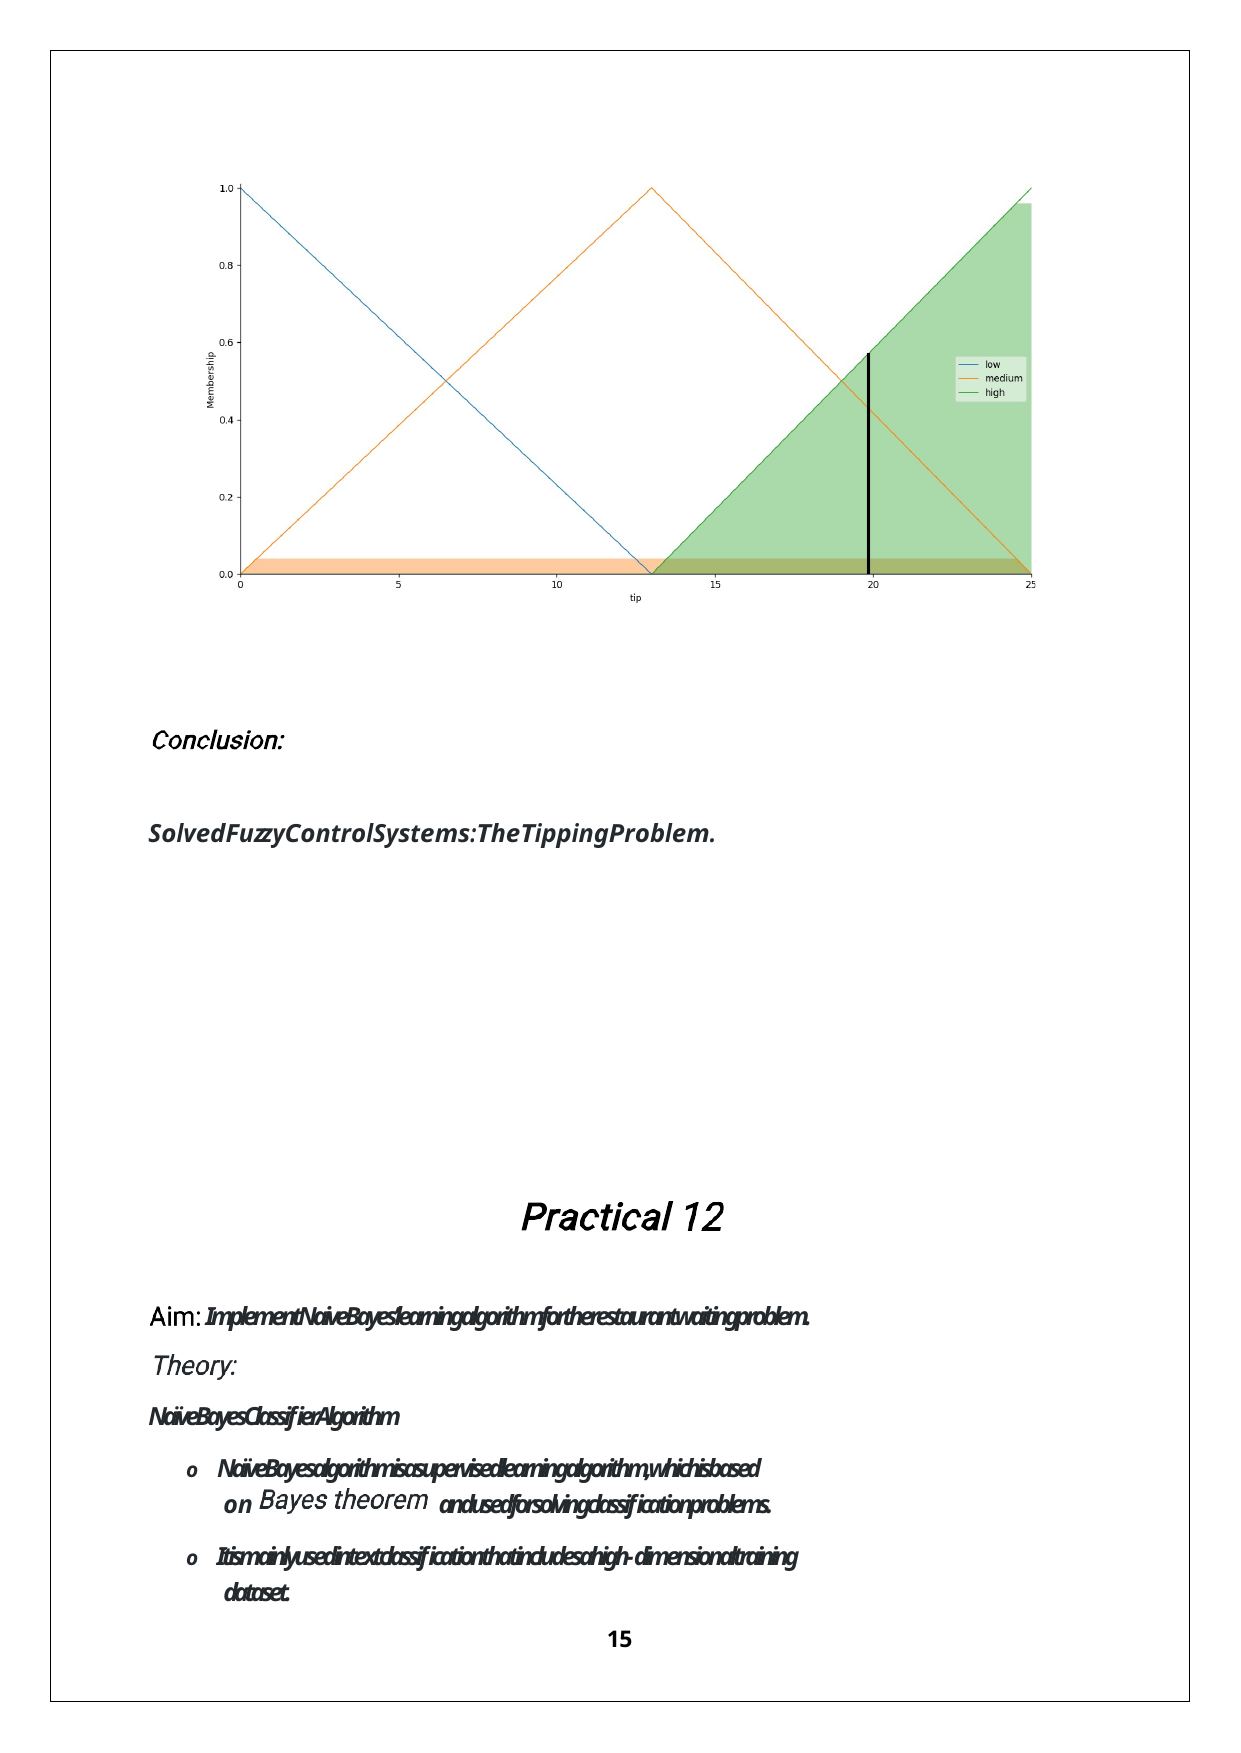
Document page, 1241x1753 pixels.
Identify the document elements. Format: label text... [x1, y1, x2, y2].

text SolvedFuzzyControlSystems:TheTippingProblem. [148, 816, 1111, 850]
list NaïveBayesalgorithmisasupervisedlearningalgorithm,whichisbased on andusedforsolvingclassificationproblems. [186, 1451, 1034, 1521]
list Itismainlyusedintextclassificationthatincludesahigh-dimensionaltraining dataset. [186, 1539, 1094, 1609]
picture [154, 1354, 237, 1380]
text ImplementNaiveBayes’learningalgorithmfortherestaurantwaitingproblem. [150, 1298, 1111, 1332]
picture [150, 1306, 200, 1326]
picture [685, 1202, 724, 1231]
text NaïveBayesClassifierAlgorithm [148, 1373, 1111, 1433]
picture [259, 1488, 428, 1514]
picture [206, 183, 1036, 603]
